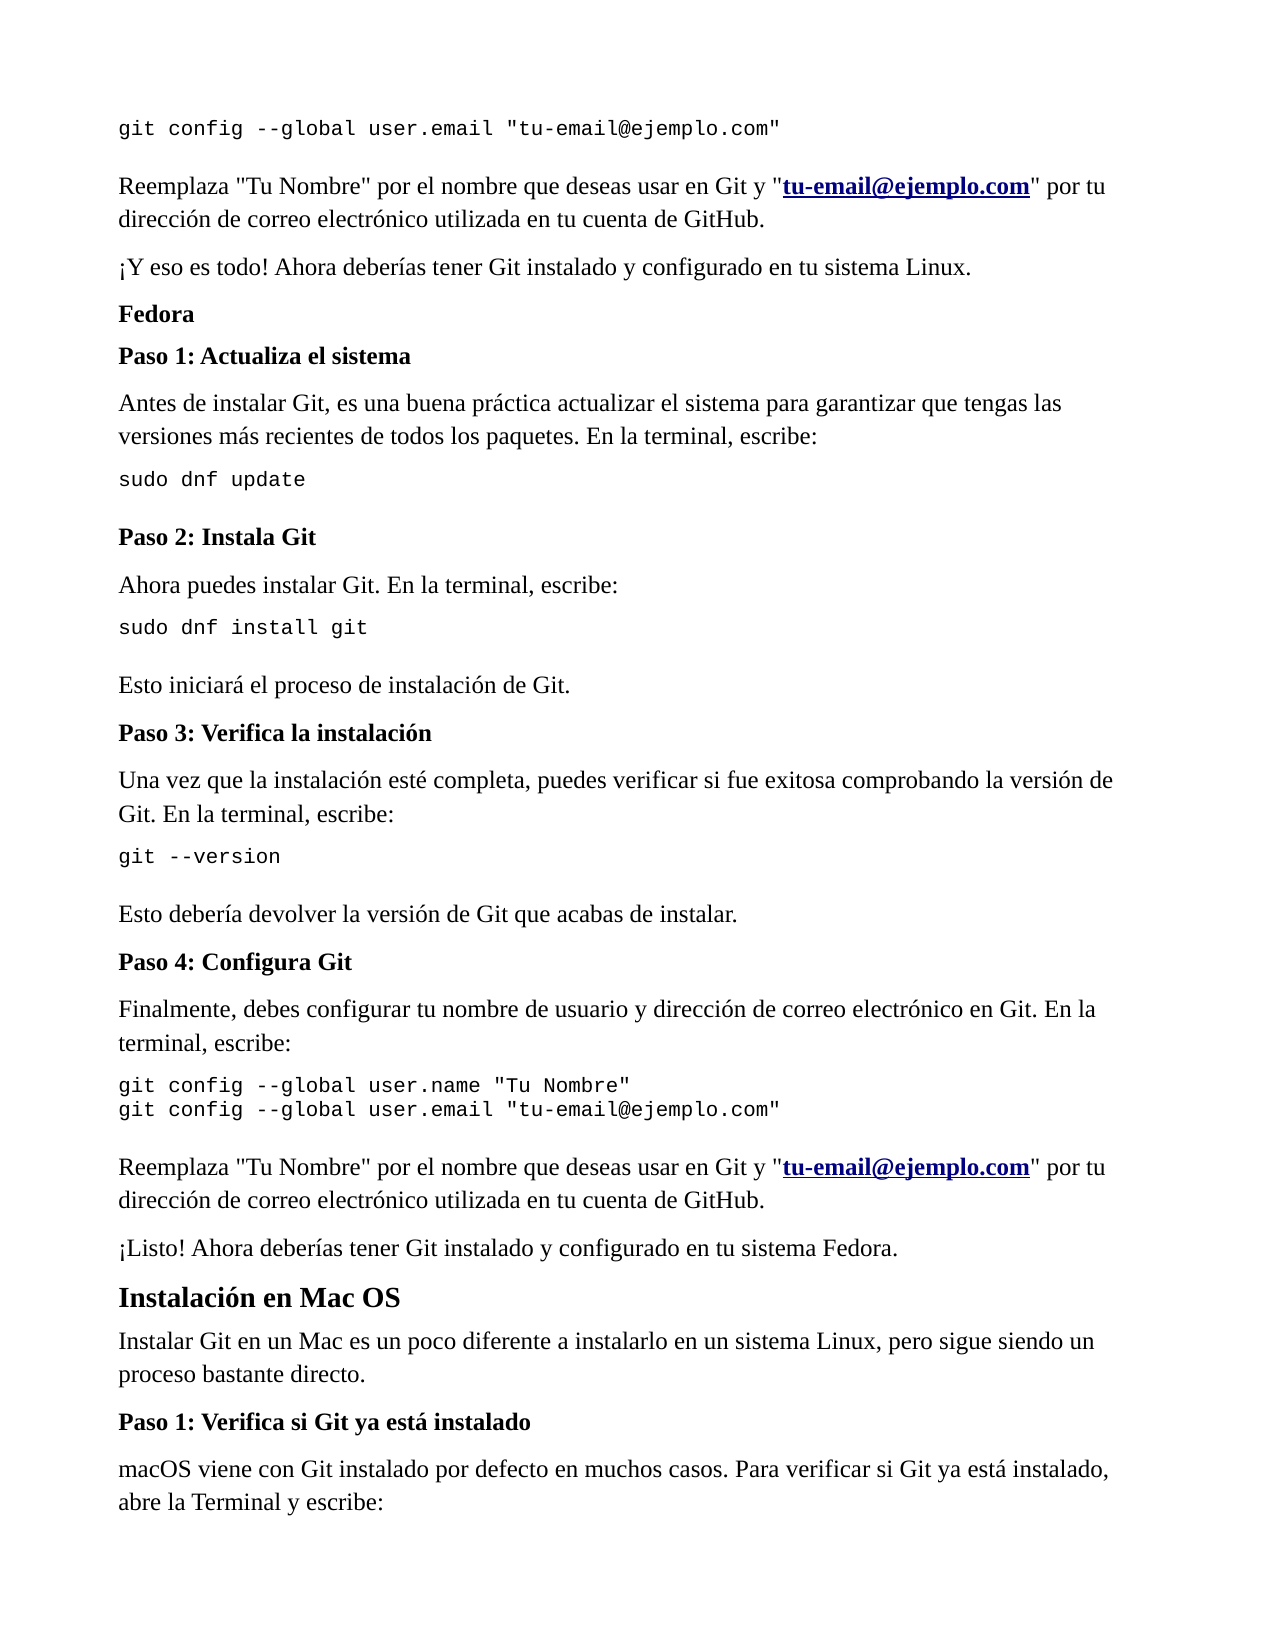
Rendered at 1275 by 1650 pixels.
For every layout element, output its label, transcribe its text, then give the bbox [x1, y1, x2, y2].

text Finalmente, debes configurar tu nombre de usuario y dirección de correo electrónico en Git. En la terminal, escribe: [118, 994, 1157, 1056]
text Ahora puedes instalar Git. En la terminal, escribe: [118, 570, 1157, 598]
text sudo dnf install git [118, 617, 1157, 641]
text Paso 3: Verifica la instalación [118, 718, 1157, 747]
text Antes de instalar Git, es una buena práctica actualizar el sistema para garantizar que tengas las versiones más recientes de todos los paquetes. En la terminal, escribe: [118, 388, 1157, 450]
text git config --global user.email "tu-email@ejemplo.com" [118, 1099, 1157, 1122]
text Paso 1: Verifica si Git ya está instalado [118, 1407, 1157, 1436]
text sudo dnf update [118, 469, 1157, 493]
text Paso 2: Instala Git [118, 522, 1157, 551]
text Una vez que la instalación esté completa, puedes verificar si fue exitosa comprobando la versión de Git. En la terminal, escribe: [118, 766, 1157, 827]
text macOS viene con Git instalado por defecto en muchos casos. Para verificar si Git ya está instalado, abre la Terminal y escribe: [118, 1454, 1157, 1516]
text Reemplaza "Tu Nombre" por el nombre que deseas usar en Git y "tu-email@ejemplo.com" por tu dirección de correo electrónico utilizada en tu cuenta de GitHub. [118, 1152, 1157, 1214]
text git --version [118, 846, 1157, 870]
subtitle Fedora [118, 299, 1157, 328]
text Paso 1: Actualiza el sistema [118, 341, 1157, 369]
text Esto debería devolver la versión de Git que acabas de instalar. [118, 899, 1157, 928]
text Instalar Git en un Mac es un poco diferente a instalarlo en un sistema Linux, pero sigue siendo un proceso bastante directo. [118, 1326, 1157, 1388]
text ¡Listo! Ahora deberías tener Git instalado y configurado en tu sistema Fedora. [118, 1233, 1157, 1261]
text Reemplaza "Tu Nombre" por el nombre que deseas usar en Git y "tu-email@ejemplo.com" por tu dirección de correo electrónico utilizada en tu cuenta de GitHub. [118, 171, 1157, 233]
text Esto iniciará el proceso de instalación de Git. [118, 670, 1157, 699]
text git config --global user.email "tu-email@ejemplo.com" [118, 118, 1157, 142]
text git config --global user.name "Tu Nombre" [118, 1075, 1157, 1099]
subtitle Instalación en Mac OS [118, 1280, 1157, 1314]
text ¡Y eso es todo! Ahora deberías tener Git instalado y configurado en tu sistema Linux. [118, 252, 1157, 281]
text Paso 4: Configura Git [118, 947, 1157, 976]
